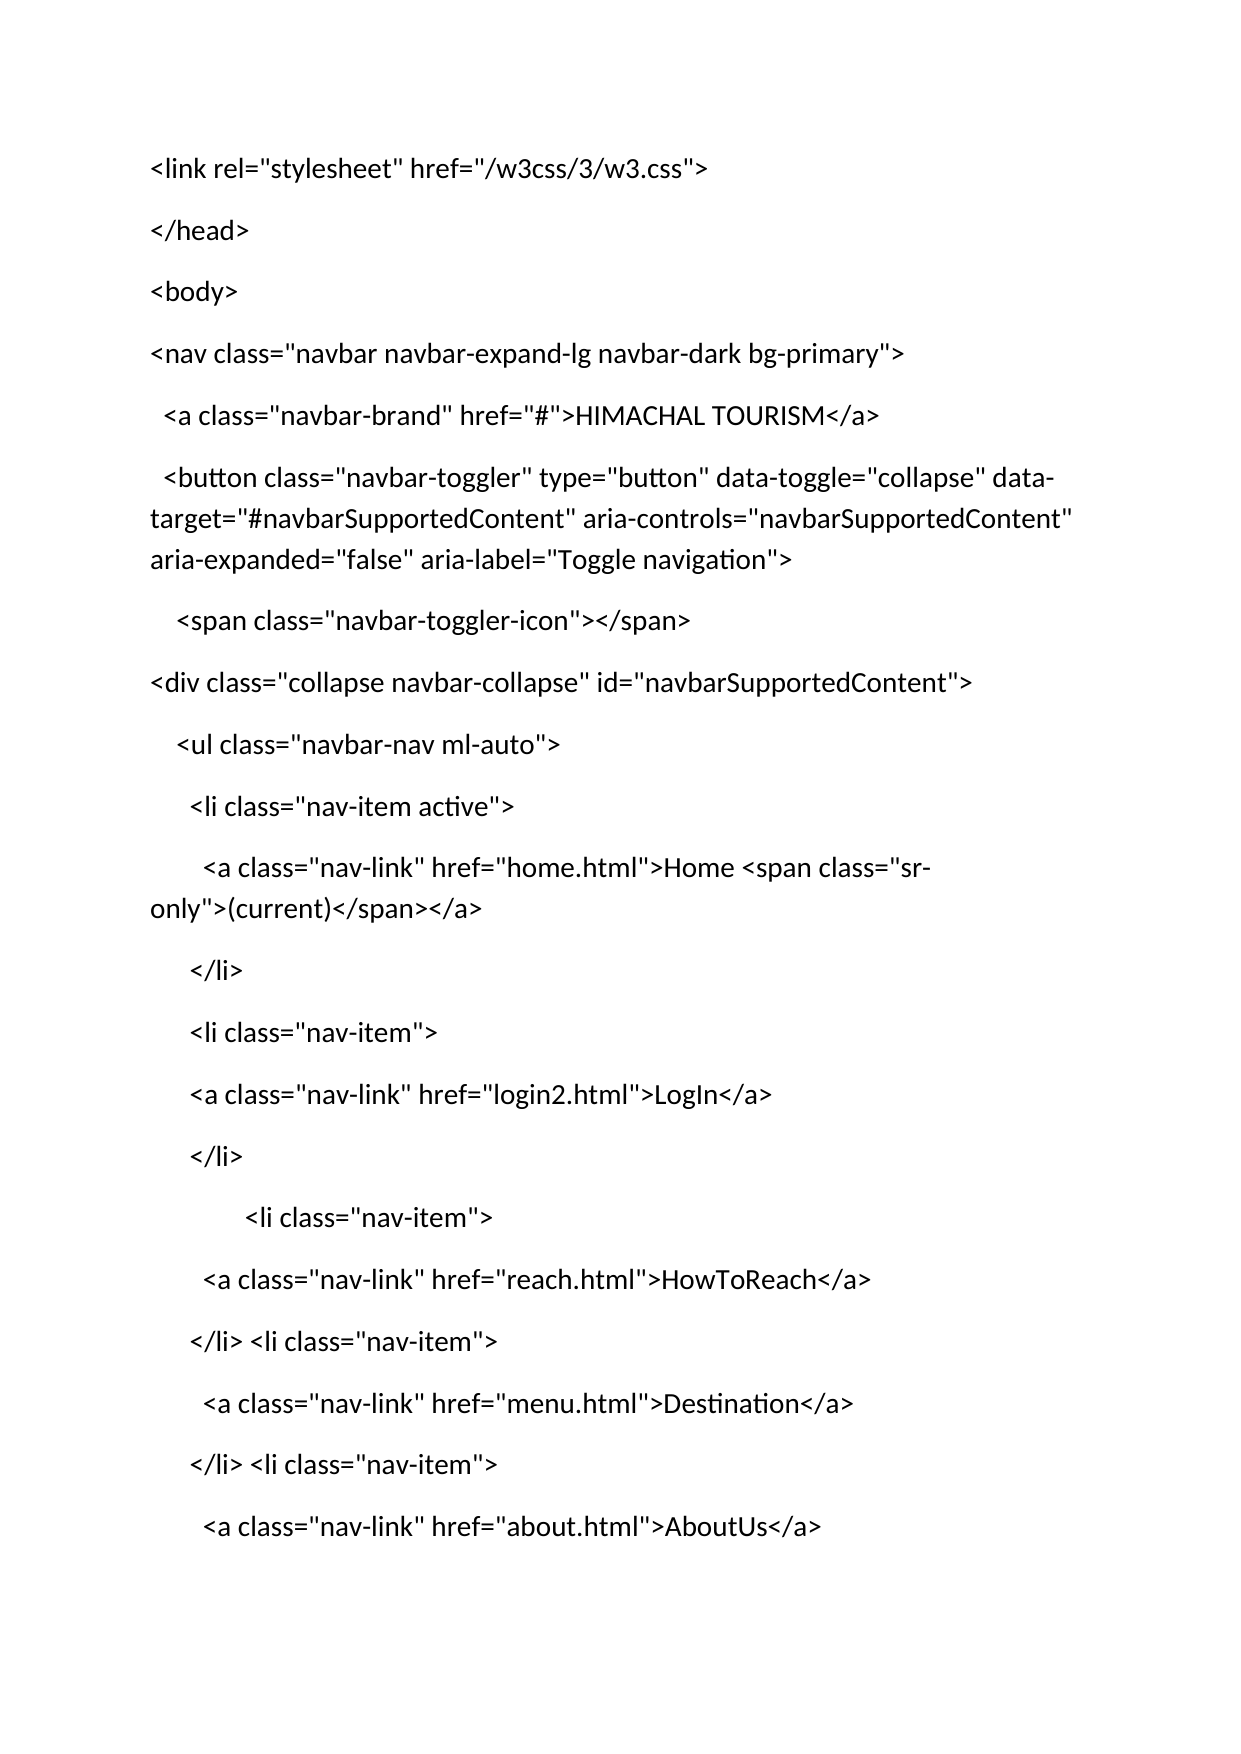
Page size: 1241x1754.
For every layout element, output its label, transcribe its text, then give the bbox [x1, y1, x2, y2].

text <li class="nav-item"> [150, 1199, 1090, 1235]
text <a class="nav-link" href="menu.html">Destination</a> [150, 1385, 1090, 1420]
text </li> [150, 1138, 1090, 1173]
text <li class="nav-item active"> [150, 788, 1090, 823]
text <a class="navbar-brand" href="#">HIMACHAL TOURISM</a> [150, 397, 1090, 433]
text <li class="nav-item"> [150, 1014, 1090, 1050]
text <nav class="navbar navbar-expand-lg navbar-dark bg-primary"> [150, 335, 1090, 371]
text </head> [150, 212, 1090, 247]
text <a class="nav-link" href="home.html">Home <span class="sr-only">(current)</span></a> [150, 849, 1090, 926]
text <ul class="navbar-nav ml-auto"> [150, 726, 1090, 762]
text <a class="nav-link" href="about.html">AboutUs</a> [150, 1508, 1090, 1544]
text <button class="navbar-toggler" type="button" data-toggle="collapse" data-target="#navbarSupportedContent" aria-controls="navbarSupportedContent" aria-expanded="false" aria-label="Toggle navigation"> [150, 459, 1090, 576]
text </li> [150, 952, 1090, 988]
text <div class="collapse navbar-collapse" id="navbarSupportedContent"> [150, 664, 1090, 700]
text <link rel="stylesheet" href="/w3css/3/w3.css"> [150, 150, 1090, 186]
text <span class="navbar-toggler-icon"></span> [150, 602, 1090, 638]
text <body> [150, 273, 1090, 309]
text <a class="nav-link" href="login2.html">LogIn</a> [150, 1076, 1090, 1111]
text <a class="nav-link" href="reach.html">HowToReach</a> [150, 1261, 1090, 1297]
text </li> <li class="nav-item"> [150, 1446, 1090, 1482]
text </li> <li class="nav-item"> [150, 1323, 1090, 1358]
